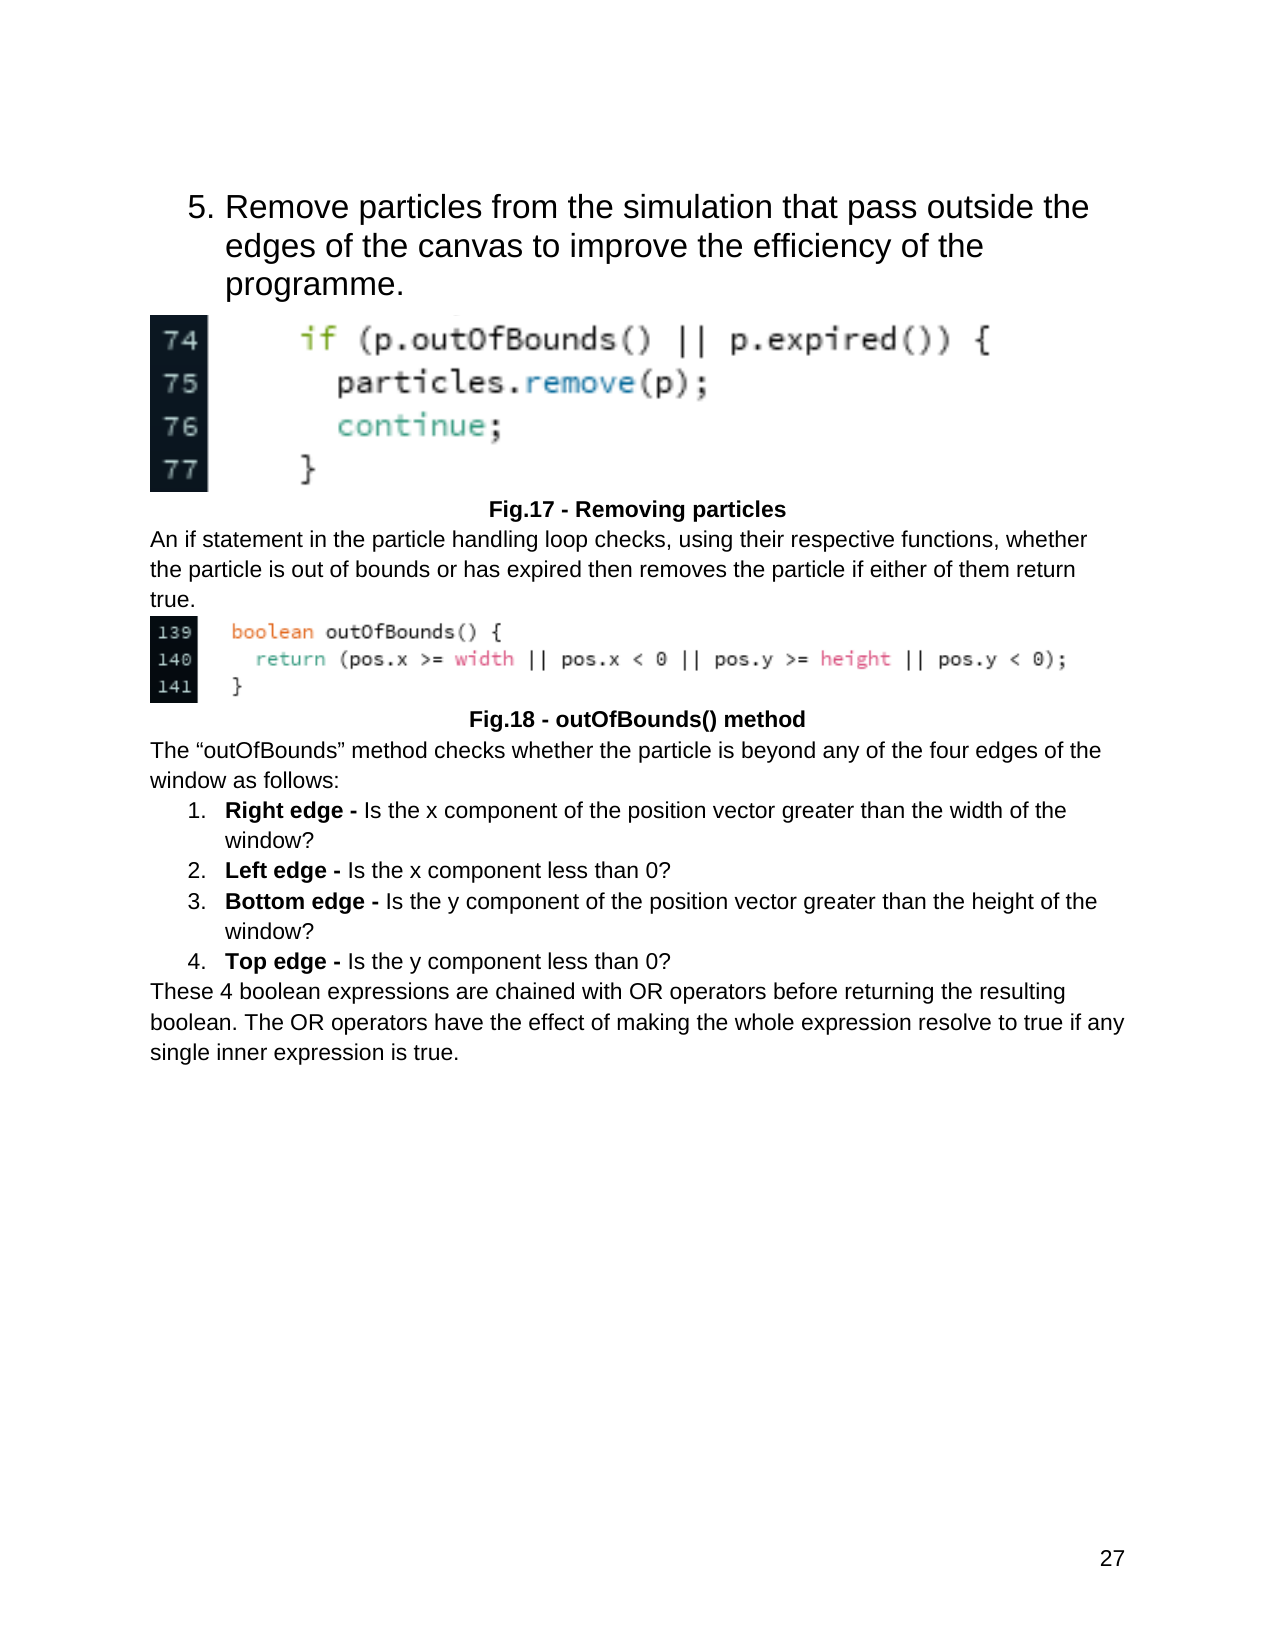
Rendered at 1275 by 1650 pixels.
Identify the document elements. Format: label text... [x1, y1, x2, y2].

list Top edge - Is the y component less than 0? [187, 948, 1125, 974]
text The “outOfBounds” method checks whether the particle is beyond any of the four edges of the window as follows: [150, 737, 1125, 793]
list Bottom edge - Is the y component of the position vector greater than the height of the window? [187, 888, 1125, 944]
subtitle Remove particles from the simulation that pass outside the edges of the canvas to improve the efficiency of the programme. [187, 187, 1125, 303]
list Right edge - Is the x component of the position vector greater than the width of the window? [187, 797, 1125, 853]
text Fig.17 - Removing particles [150, 496, 1125, 522]
text These 4 boolean expressions are chained with OR operators before returning the resulting boolean. The OR operators have the effect of making the whole expression resolve to true if any single inner expression is true. [150, 978, 1125, 1065]
picture [150, 616, 1124, 703]
text Fig.18 - outOfBounds() method [150, 706, 1125, 733]
list Left edge - Is the x component less than 0? [187, 857, 1125, 884]
picture [150, 315, 1097, 492]
text An if statement in the particle handling loop checks, using their respective functions, whether the particle is out of bounds or has expired then removes the particle if either of them return true. [150, 526, 1125, 613]
